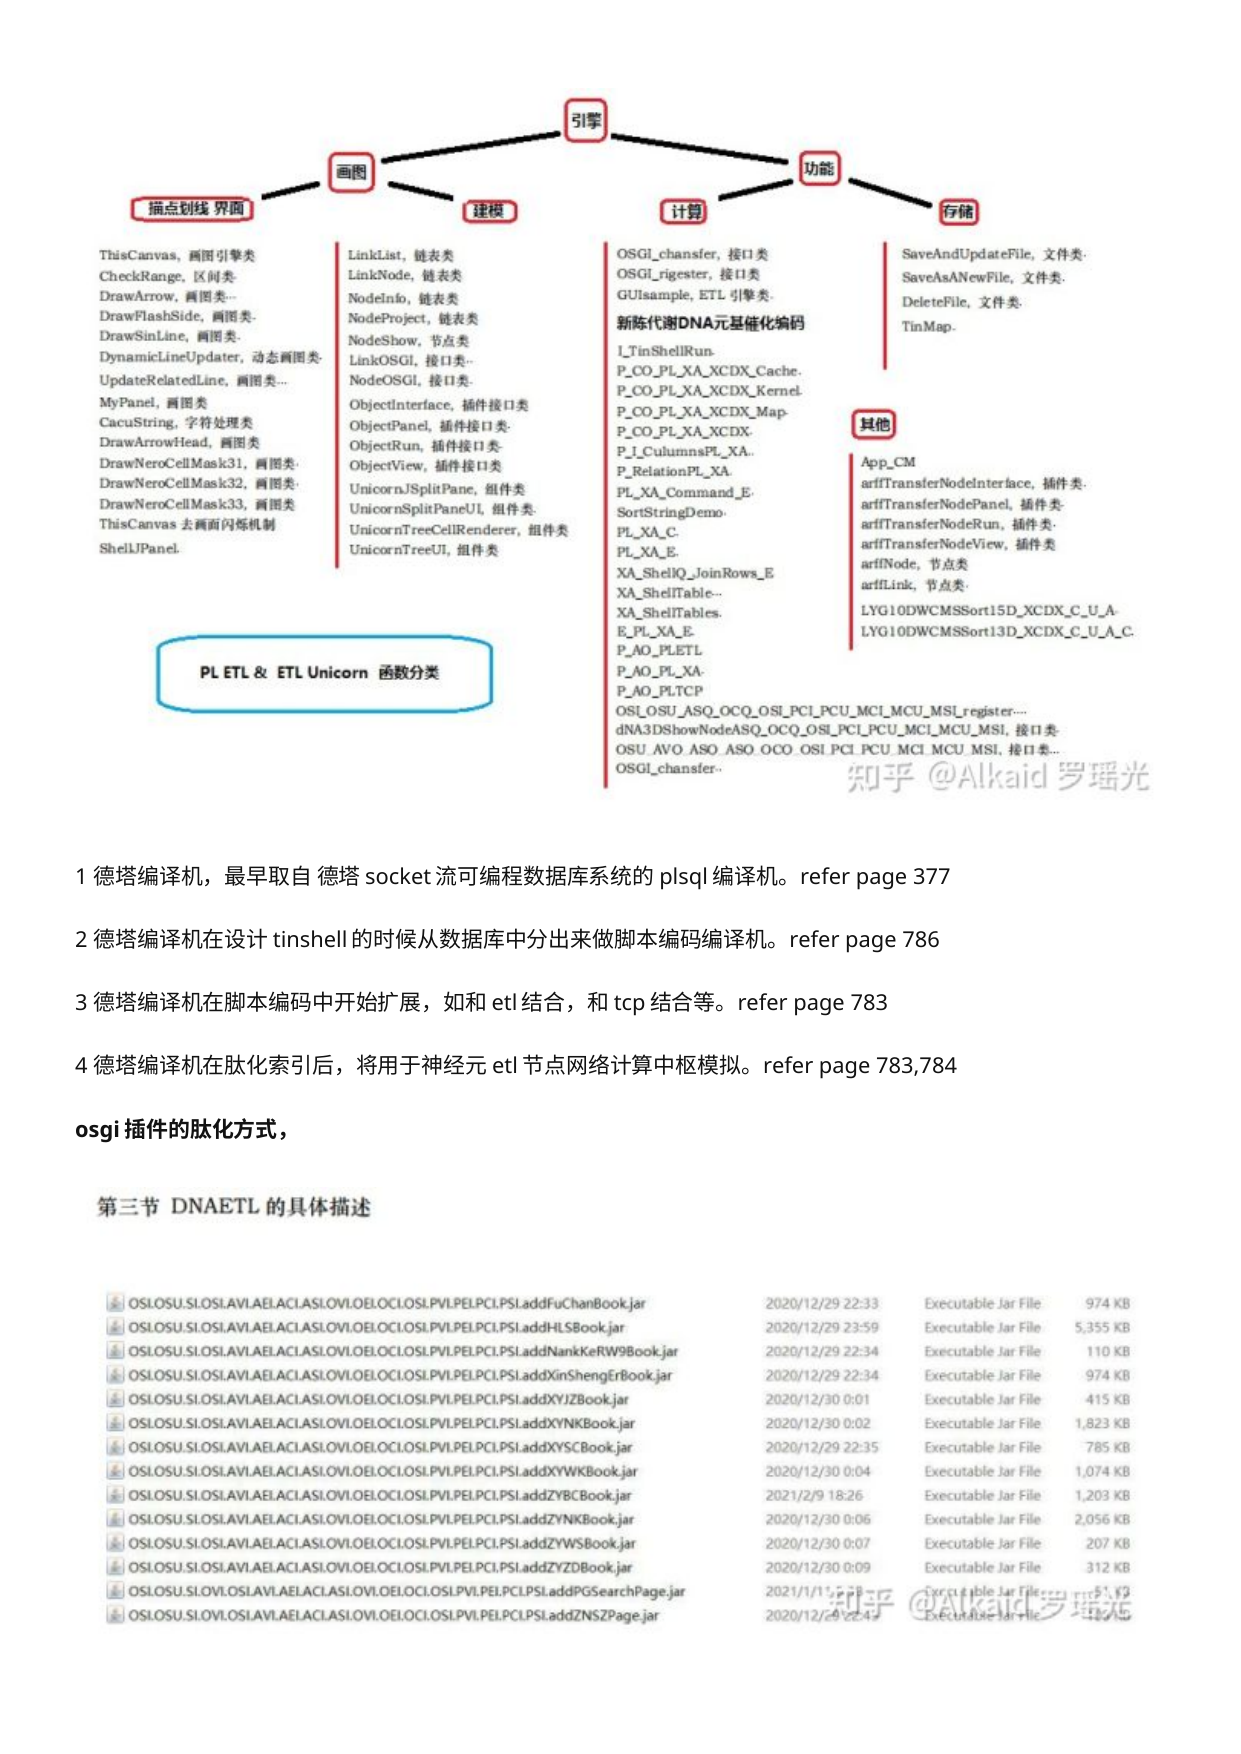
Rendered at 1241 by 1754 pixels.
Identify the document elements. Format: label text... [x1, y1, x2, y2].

text osgi插件的肽化方式， [75, 1111, 1165, 1144]
text 3 德塔编译机在脚本编码中开始扩展，如和etl结合，和tcp结合等。refer page 783 [75, 985, 1165, 1018]
text 1 德塔编译机，最早取自 德塔socket流可编程数据库系统的 plsql编译机。refer page 377 [800, 859, 1165, 891]
text 4 德塔编译机在肽化索引后，将用于神经元 etl节点网络计算中枢模拟。refer page 783,784 [75, 1048, 1165, 1081]
picture [75, 88, 1178, 821]
text 2 德塔编译机在设计tinshell的时候从数据库中分出来做脚本编码编译机。refer page 786 [789, 922, 1165, 954]
picture [75, 1187, 1160, 1649]
